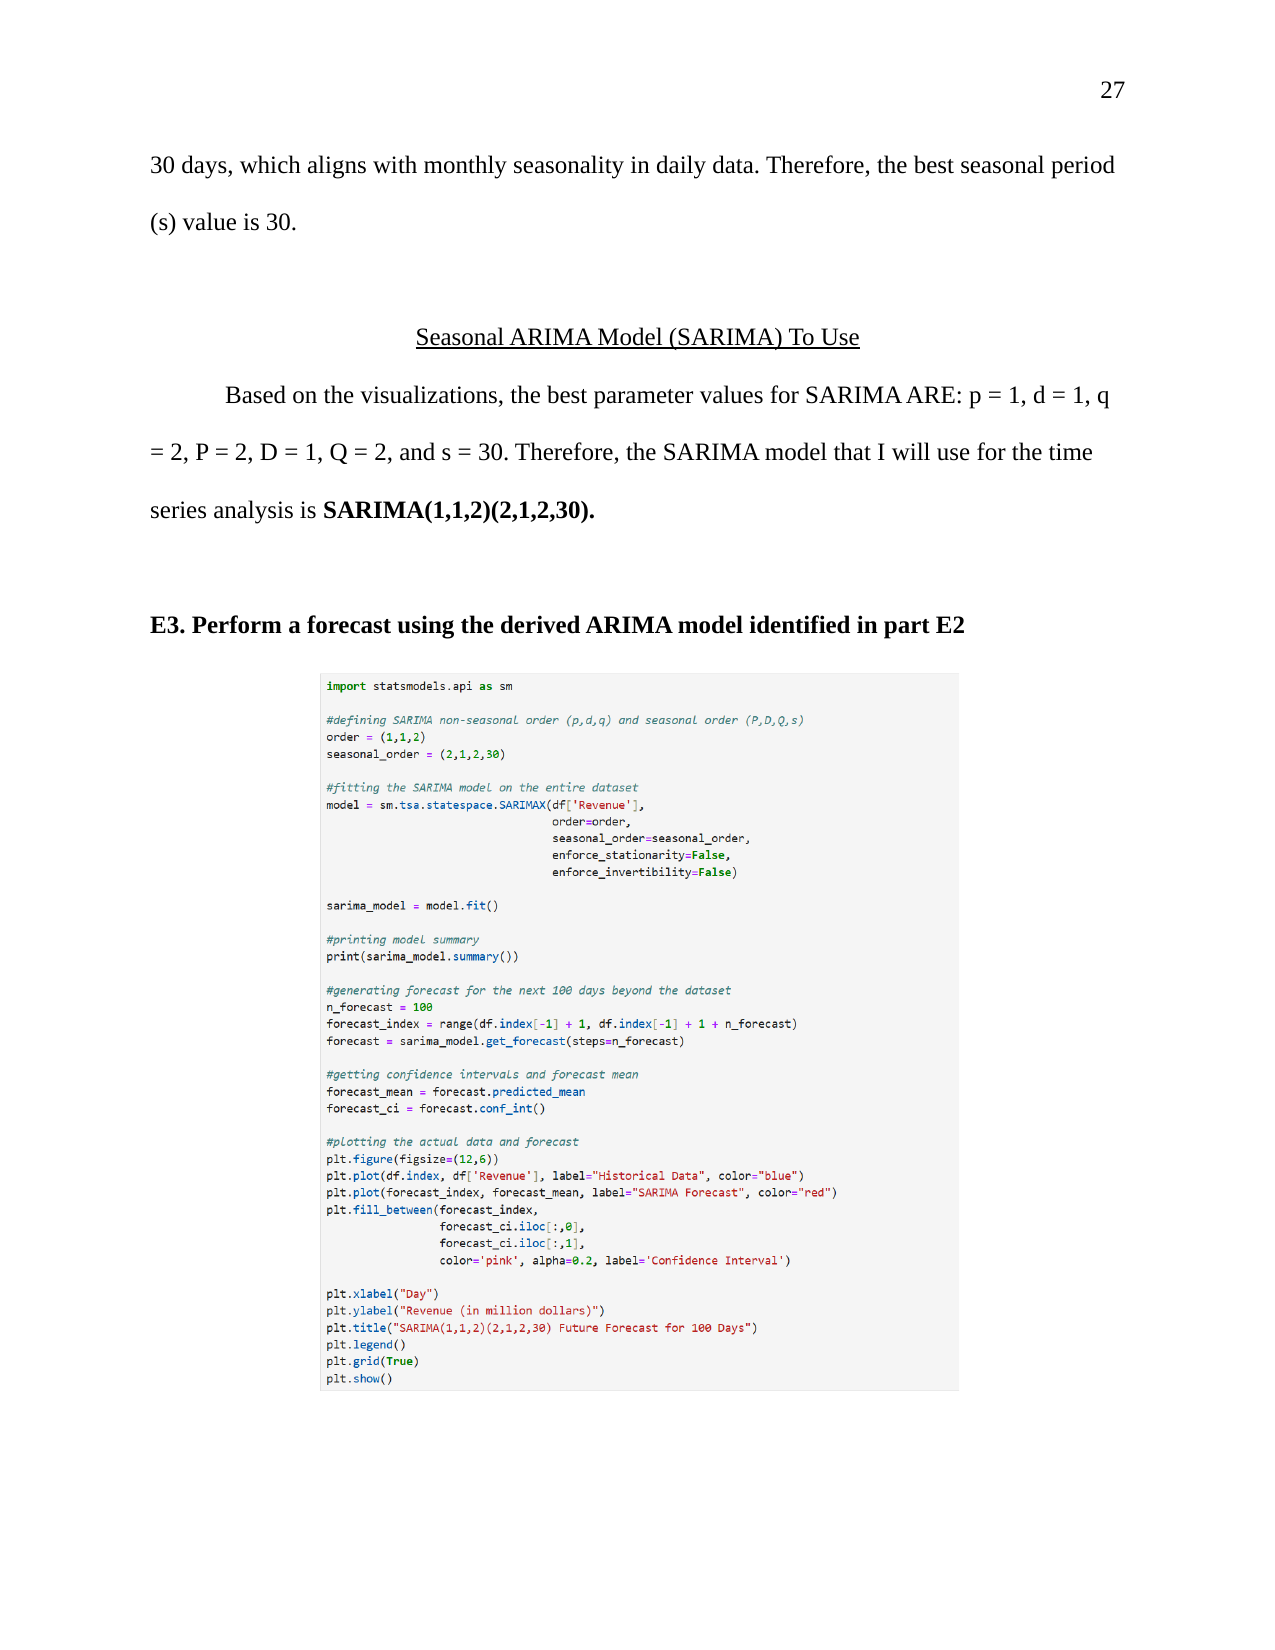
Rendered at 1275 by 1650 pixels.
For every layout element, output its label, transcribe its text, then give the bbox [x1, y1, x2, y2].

text Seasonal ARIMA Model (SARIMA) To Use [150, 322, 1125, 351]
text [150, 150, 1125, 236]
text E3. Perform a forecast using the derived ARIMA model identified in part E2 [150, 610, 1125, 639]
text Based on the visualizations, the best parameter values for SARIMA ARE: p = 1, d = 1, q = 2, P = 2, D = 1, Q = 2, and s = 30. Therefore, the SARIMA model that I will use for the time series analysis is SARIMA(1,1,2)(2,1,2,30). [150, 380, 1125, 524]
picture [315, 667, 960, 1394]
